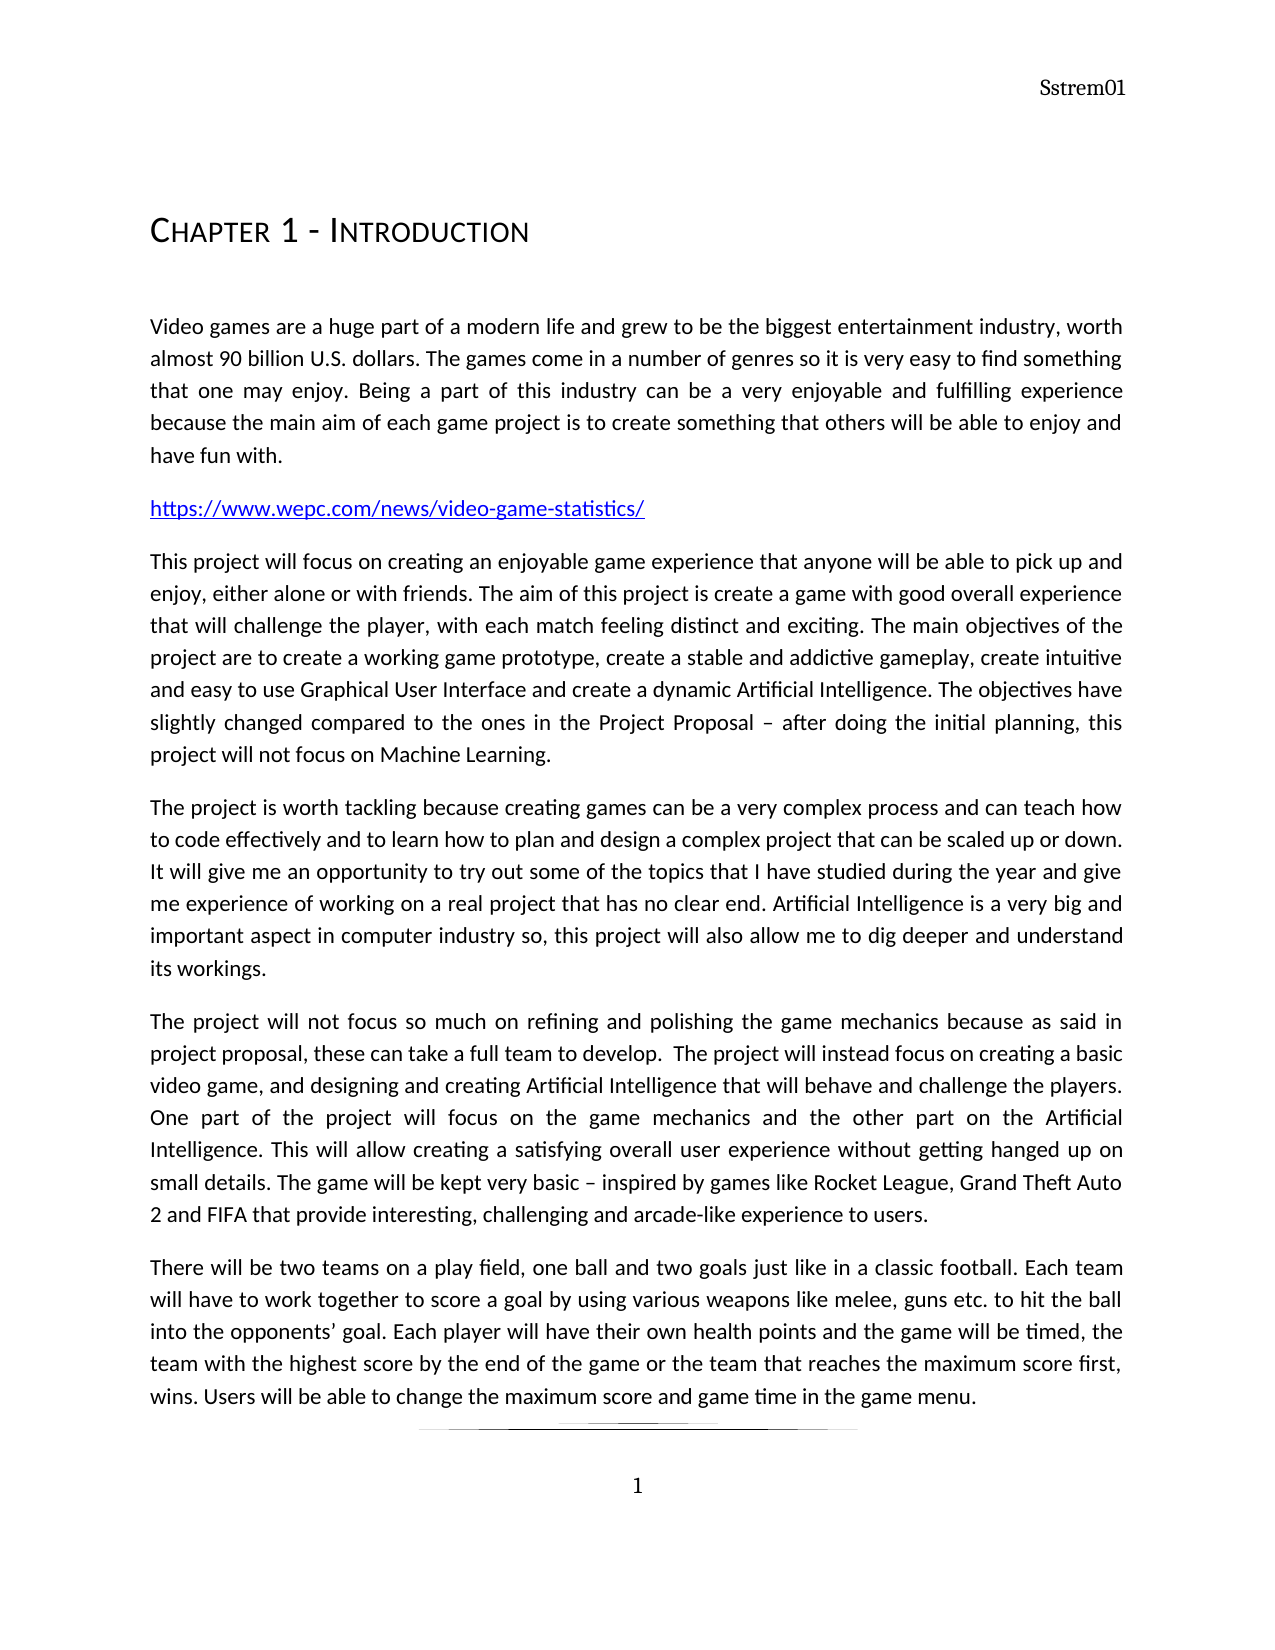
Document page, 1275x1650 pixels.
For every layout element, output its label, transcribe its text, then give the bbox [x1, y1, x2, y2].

subtitle Chapter 1 - Introduction [150, 206, 1125, 252]
text The project will not focus so much on refining and polishing the game mechanics because as said in project proposal, these can take a full team to develop. The project will instead focus on creating a basic video game, and designing and creating Artificial Intelligence that will behave and challenge the players. One part of the project will focus on the game mechanics and the other part on the Artificial Intelligence. This will allow creating a satisfying overall user experience without getting hanged up on small details. The game will be kept very basic – inspired by games like Rocket League, Grand Theft Auto 2 and FIFA that provide interesting, challenging and arcade-like experience to users. [150, 1007, 1125, 1228]
text https://www.wepc.com/news/video-game-statistics/ [150, 494, 1125, 522]
text There will be two teams on a play field, one ball and two goals just like in a classic football. Each team will have to work together to score a goal by using various weapons like melee, guns etc. to hit the ball into the opponents’ goal. Each player will have their own health points and the game will be timed, the team with the highest score by the end of the game or the team that reaches the maximum score first, wins. Users will be able to change the maximum score and game time in the game menu. [150, 1253, 1125, 1410]
text This project will focus on creating an enjoyable game experience that anyone will be able to pick up and enjoy, either alone or with friends. The aim of this project is create a game with good overall experience that will challenge the player, with each match feeling distinct and exciting. The main objectives of the project are to create a working game prototype, create a stable and addictive gameplay, create intuitive and easy to use Graphical User Interface and create a dynamic Artificial Intelligence. The objectives have slightly changed compared to the ones in the Project Proposal – after doing the initial planning, this project will not focus on Machine Learning. [150, 547, 1125, 768]
text The project is worth tackling because creating games can be a very complex process and can teach how to code effectively and to learn how to plan and design a complex project that can be scaled up or down. It will give me an opportunity to try out some of the topics that I have studied during the year and give me experience of working on a real project that has no clear end. Artificial Intelligence is a very big and important aspect in computer industry so, this project will also allow me to dig deeper and understand its workings. [150, 793, 1125, 982]
text Video games are a huge part of a modern life and grew to be the biggest entertainment industry, worth almost 90 billion U.S. dollars. The games come in a number of genres so it is very easy to find something that one may enjoy. Being a part of this industry can be a very enjoyable and fulfilling experience because the main aim of each game project is to create something that others will be able to enjoy and have fun with. [150, 312, 1125, 469]
